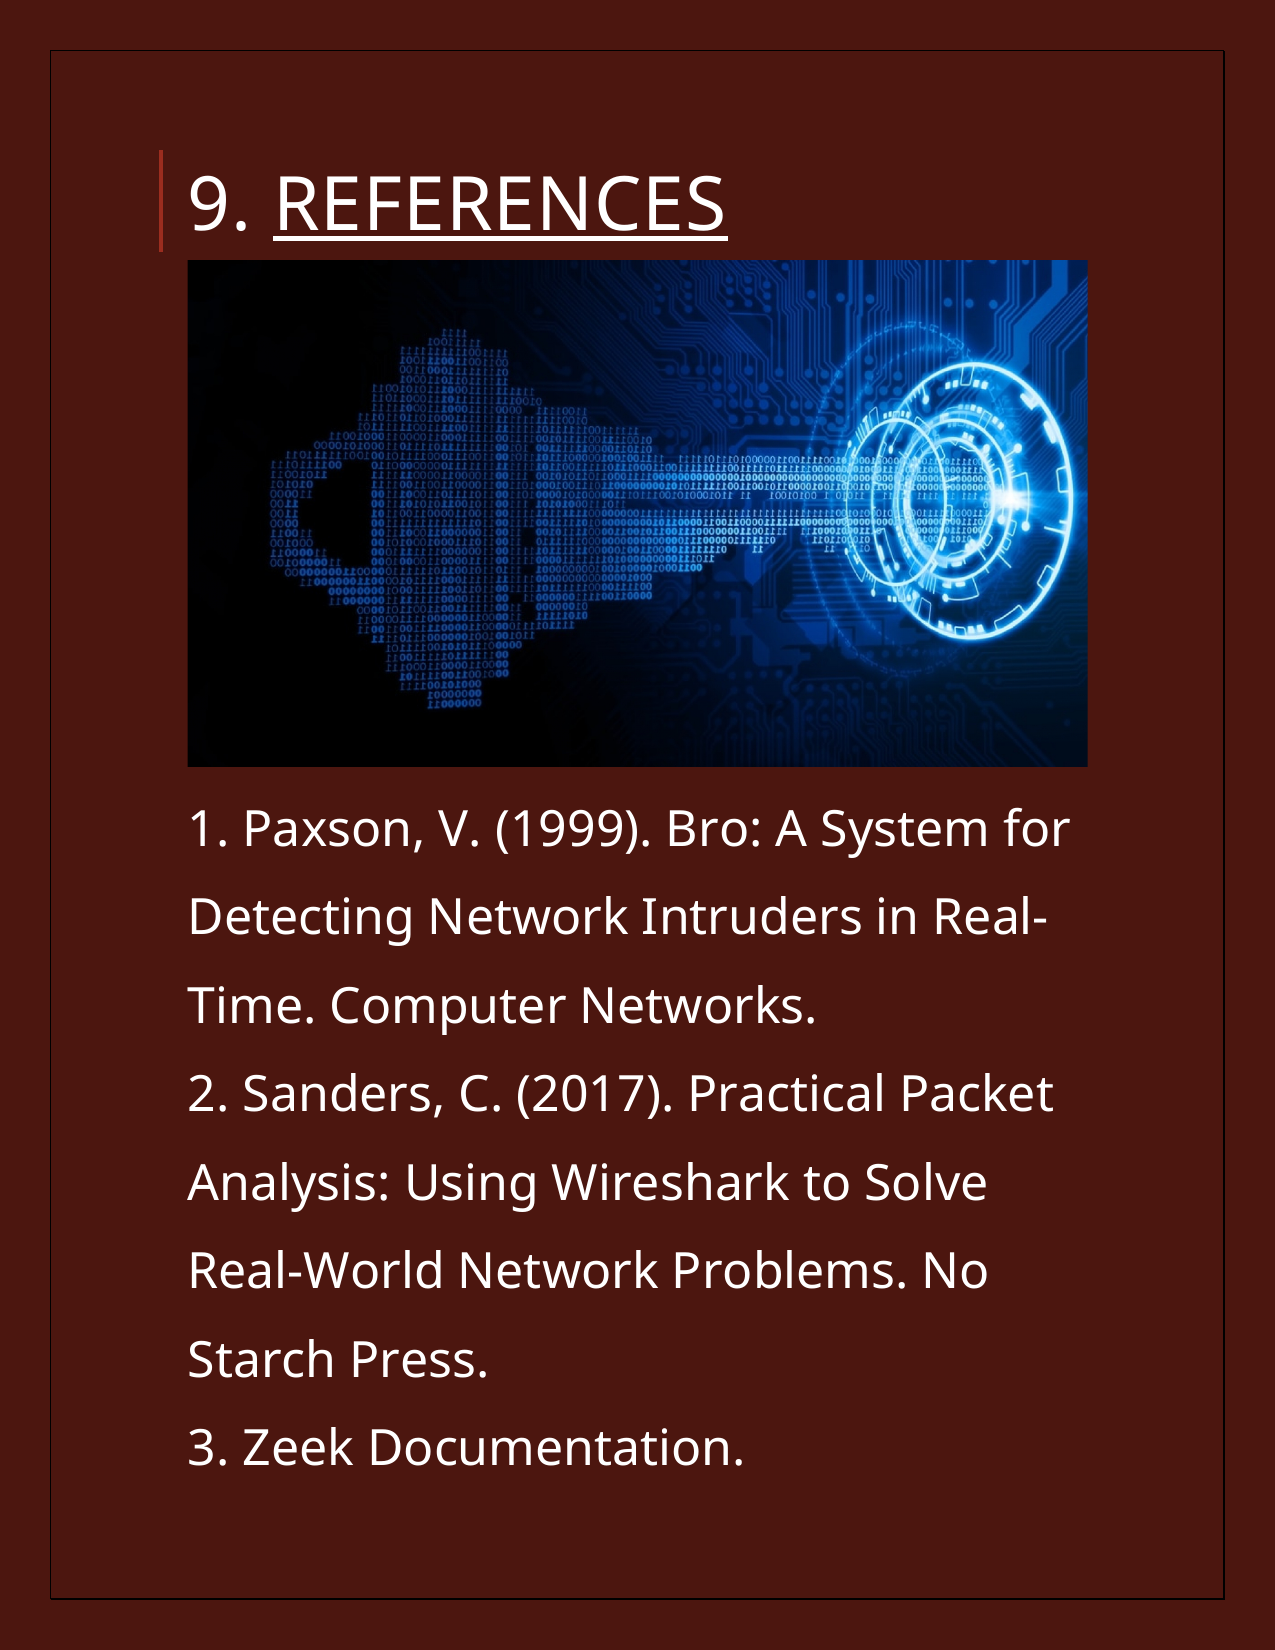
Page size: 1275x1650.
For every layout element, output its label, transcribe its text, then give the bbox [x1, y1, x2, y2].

subtitle 9. References [187, 150, 1086, 252]
picture [187, 260, 1088, 767]
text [187, 793, 1086, 1481]
